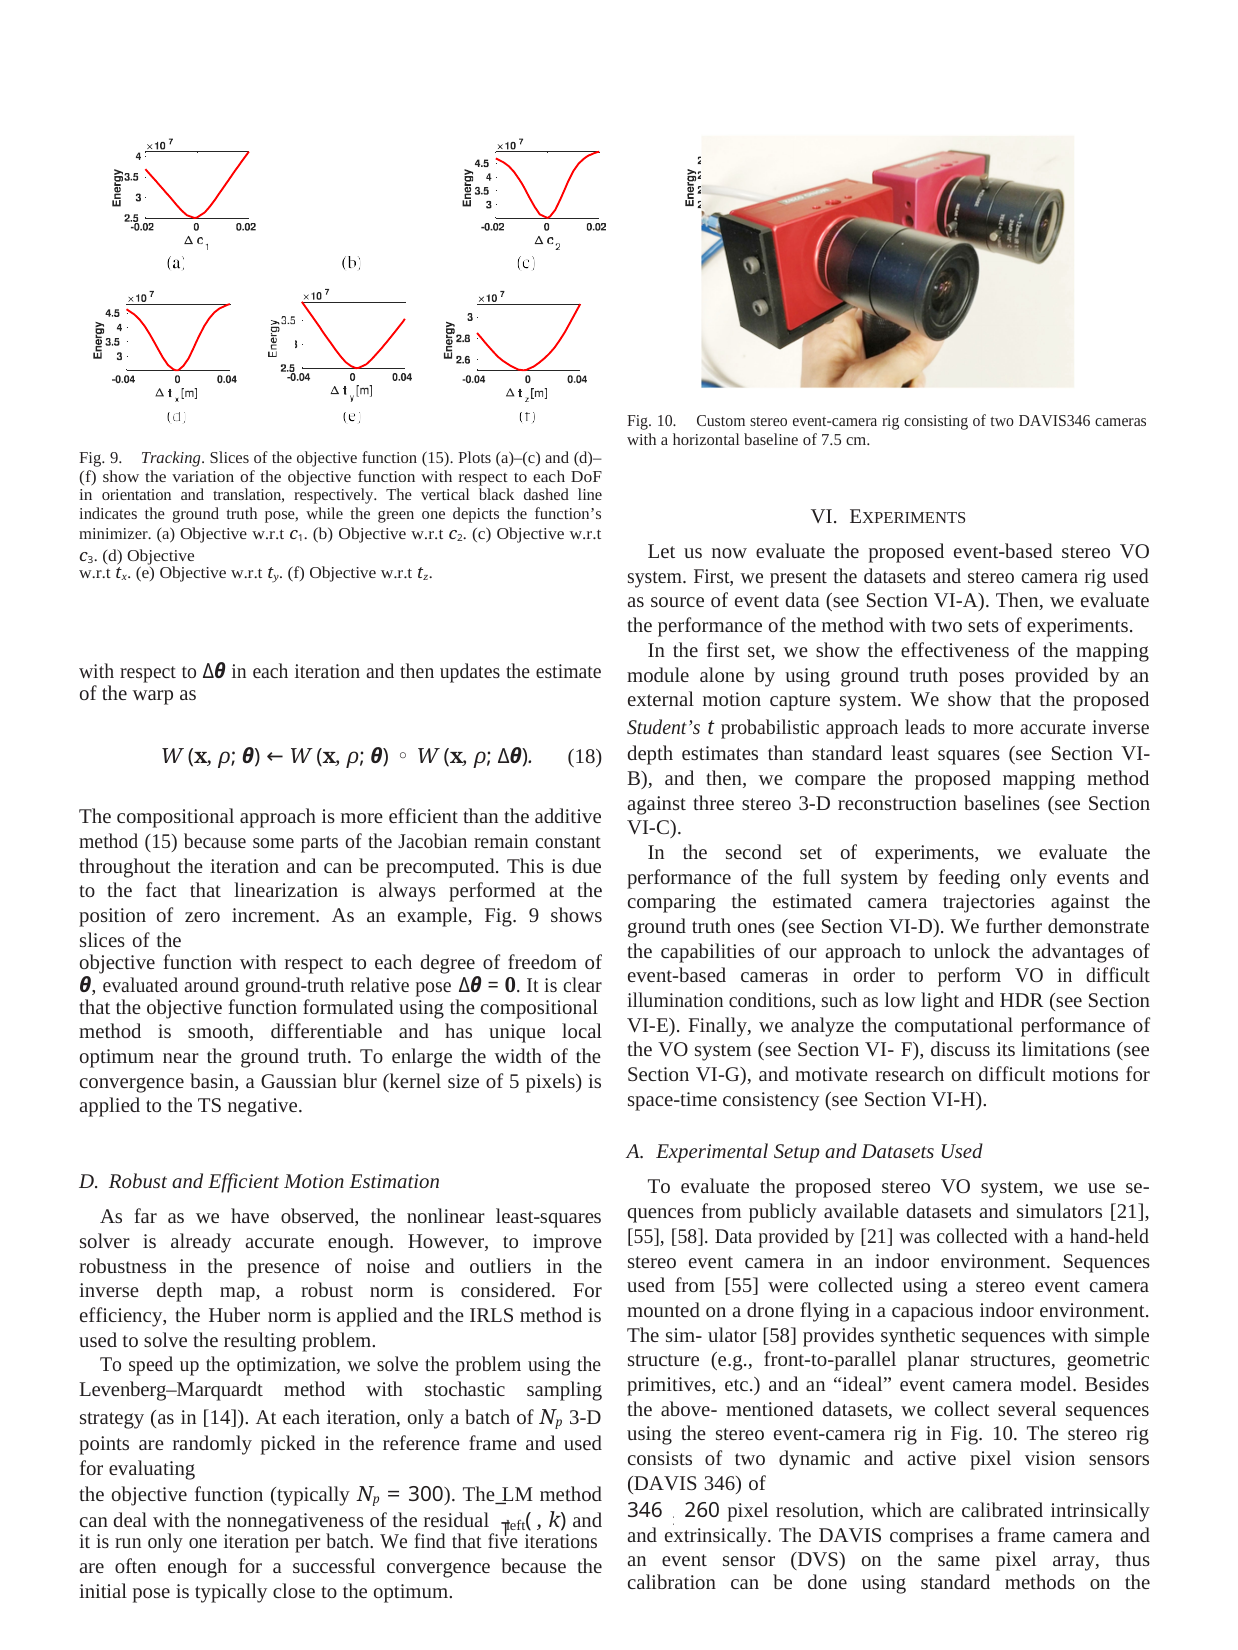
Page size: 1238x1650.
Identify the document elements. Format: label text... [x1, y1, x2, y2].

text The compositional approach is more efficient than the additive method (15) because some parts of the Jacobian remain constant throughout the iteration and can be precomputed. This is due to the fact that linearization is always performed at the position of zero increment. As an example, Fig. 9 shows slices of the [79, 804, 602, 952]
text Let us now evaluate the proposed event-based stereo VO system. First, we present the datasets and stereo camera rig used as source of event data (see Section VI-A). Then, we evaluate the performance of the method with two sets of experiments. [627, 539, 1150, 637]
picture [342, 256, 361, 271]
text (f) show the variation of the objective function with respect to each DoF in orientation and translation, respectively. The vertical black dashed line indicates the ground truth pose, while the green one depicts the function’s minimizer. (a) Objective w.r.t c1. (b) Objective w.r.t c2. (c) Objective w.r.t c3. (d) Objective [79, 468, 602, 566]
picture [517, 256, 535, 271]
picture [547, 237, 560, 250]
list EXPERIMENTS [810, 504, 1171, 528]
text To evaluate the proposed stereo VO system, we use se- quences from publicly available datasets and simulators [21], [55], [58]. Data provided by [21] was collected with a hand-held stereo event camera in an indoor environment. Sequences used from [55] were collected using a stereo event camera mounted on a drone flying in a capacious indoor environment. The sim- ulator [58] provides synthetic sequences with simple structure (e.g., front-to-parallel planar structures, geometric primitives, etc.) and an “ideal” event camera model. Besides the above- mentioned datasets, we collect several sequences using the stereo event-camera rig in Fig. 10. The stereo rig consists of two dynamic and active pixel vision sensors (DAVIS 346) of [627, 1174, 1150, 1495]
picture [197, 237, 208, 250]
picture [518, 388, 547, 402]
text In the second set of experiments, we evaluate the performance of the full system by feeding only events and comparing the estimated camera trajectories against the ground truth ones (see Section VI-D). We further demonstrate the capabilities of our approach to unlock the advantages of event-based cameras in order to perform VO in difficult illumination conditions, such as low light and HDR (see Section VI-E). Finally, we analyze the computational performance of the VO system (see Section VI- F), discuss its limitations (see Section VI-G), and motivate research on difficult motions for space-time consistency (see Section VI-H). [627, 840, 1150, 1111]
text In the first set, we show the effectiveness of the mapping module alone by using ground truth poses provided by an external motion capture system. We show that the proposed Student’s t probabilistic approach leads to more accurate inverse depth estimates than standard least squares (see Section VI-B), and then, we compare the proposed mapping method against three stereo 3-D reconstruction baselines (see Section VI-C). [627, 638, 1150, 839]
picture [701, 134, 1075, 389]
text are often enough for a successful convergence because the initial pose is typically close to the optimum. [79, 1554, 602, 1603]
text As far as we have observed, the nonlinear least-squares solver is already accurate enough. However, to improve robustness in the presence of noise and outliers in the inverse depth map, a robust norm is considered. For efficiency, the Huber norm is applied and the IRLS method is used to solve the resulting problem. [79, 1204, 602, 1352]
text the objective function (typically Np = 300). The LM method can deal with the nonnegativeness of the residual ¯left( , k) and it is run only one iteration per batch. We find that five iterations [79, 1483, 602, 1553]
text with respect to Δθ in each iteration and then updates the estimate of the warp as [79, 658, 602, 705]
text W (x, ρ; θ) ← W (x, ρ; θ) ◦ W (x, ρ; Δθ). (18) [79, 741, 606, 770]
picture [519, 412, 535, 424]
text Fig. 9. Tracking. Slices of the objective function (15). Plots (a)–(c) and (d)– [79, 449, 606, 468]
picture [268, 316, 295, 357]
text method is smooth, differentiable and has unique local optimum near the ground truth. To enlarge the width of the convergence basin, a Gaussian blur (kernel size of 5 pixels) is applied to the TS negative. [79, 1019, 602, 1117]
picture [343, 412, 361, 424]
list Experimental Setup and Datasets Used [627, 1139, 1171, 1163]
text w.r.t tx. (e) Objective w.r.t ty. (f) Objective w.r.t tz. [79, 566, 606, 582]
text D. Robust and Efficient Motion Estimation [79, 1169, 606, 1193]
text Fig. 10. Custom stereo event-camera rig consisting of two DAVIS346 cameras with a horizontal baseline of 7.5 cm. [627, 412, 1171, 448]
text objective function with respect to each degree of freedom of θ, evaluated around ground-truth relative pose Δθ = 0. It is clear that the objective function formulated using the compositional [79, 952, 602, 1019]
picture [168, 388, 197, 402]
picture [343, 385, 372, 402]
text To speed up the optimization, we solve the problem using the Levenberg–Marquardt method with stochastic sampling strategy (as in [14]). At each iteration, only a batch of Np 3-D points are randomly picked in the reference frame and used for evaluating [79, 1352, 602, 1480]
picture [167, 412, 186, 424]
picture [167, 256, 184, 271]
